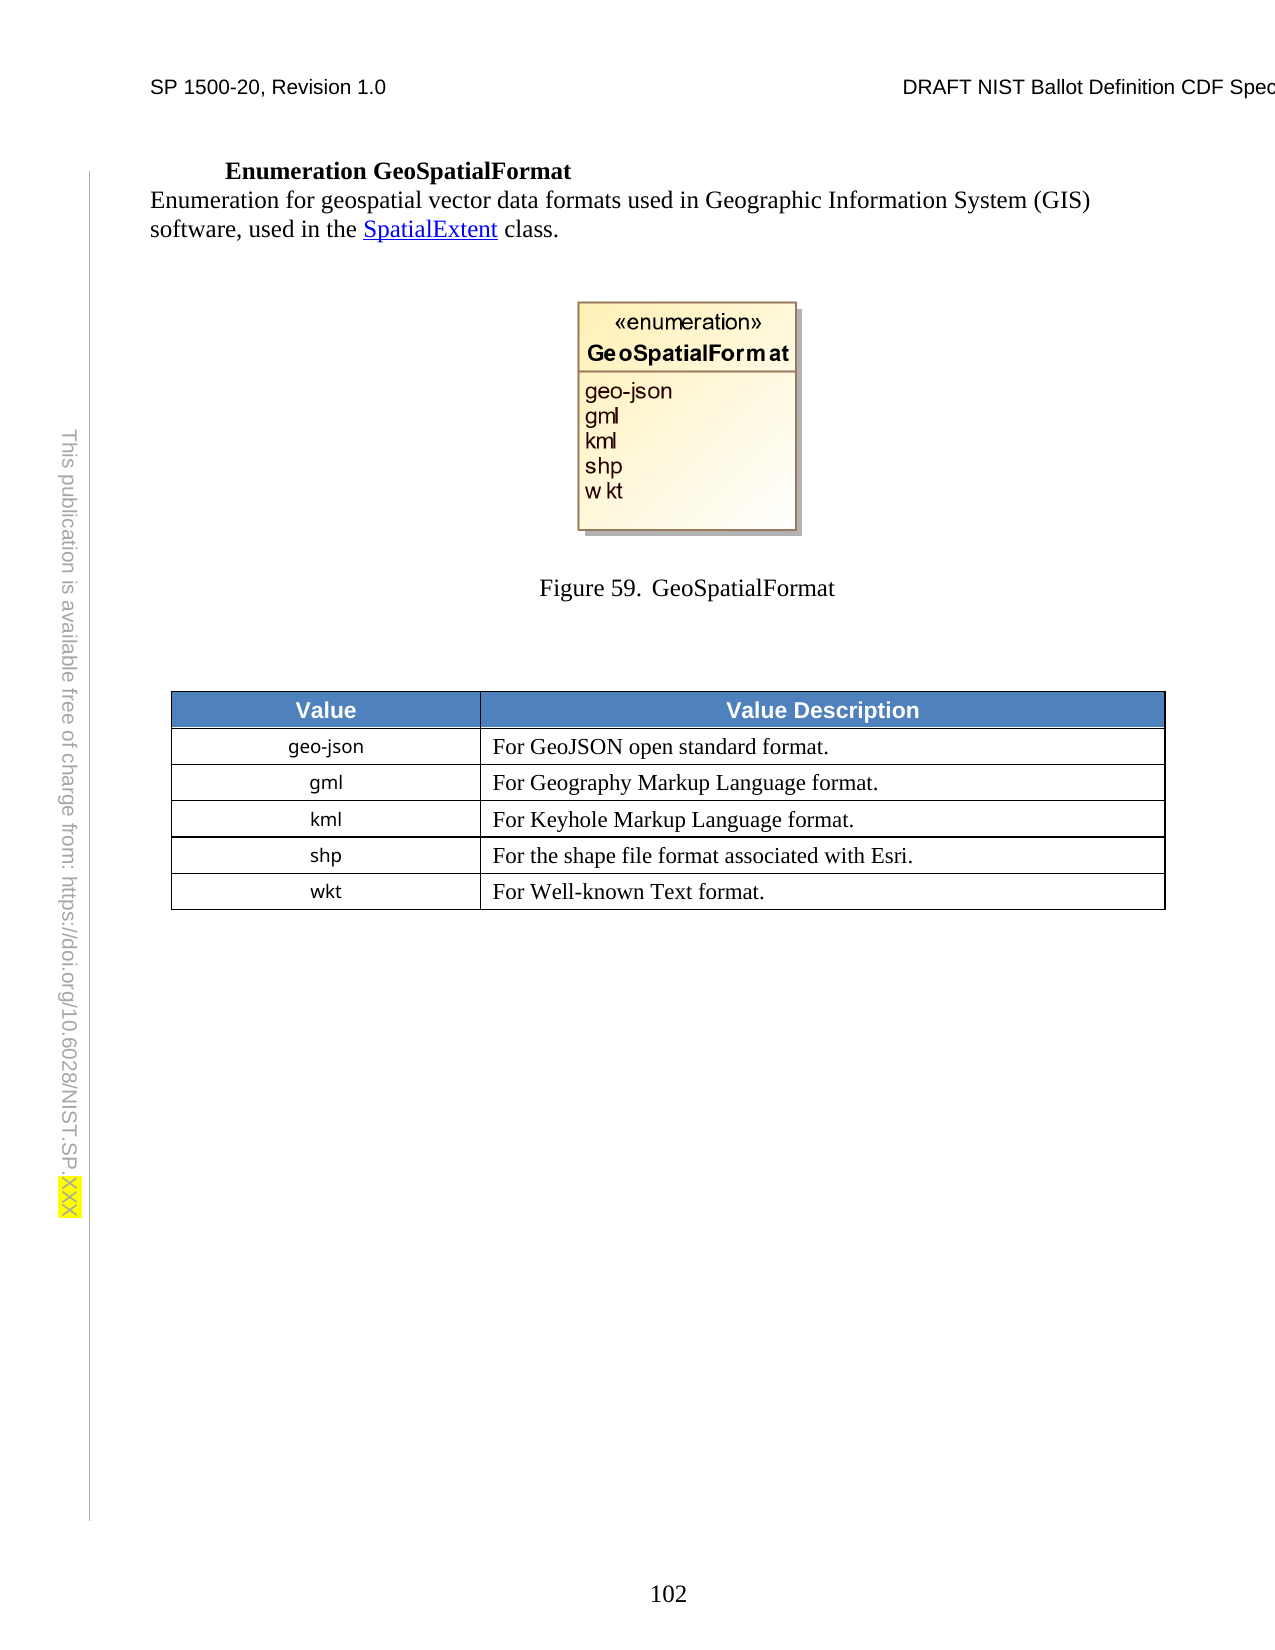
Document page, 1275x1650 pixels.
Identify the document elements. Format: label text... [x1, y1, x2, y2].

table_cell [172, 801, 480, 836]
picture [547, 271, 827, 561]
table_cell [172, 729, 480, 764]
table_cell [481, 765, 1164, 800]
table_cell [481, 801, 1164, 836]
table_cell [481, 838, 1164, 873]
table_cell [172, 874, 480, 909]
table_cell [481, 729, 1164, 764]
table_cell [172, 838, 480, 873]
list GeoSpatialFormat [187, 573, 1186, 602]
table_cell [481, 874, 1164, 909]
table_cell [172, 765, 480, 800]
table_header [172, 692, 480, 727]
subtitle Enumeration GeoSpatialFormat [150, 156, 1186, 185]
text Enumeration for geospatial vector data formats used in Geographic Information System (GIS) software, used in the SpatialExtent class. [150, 185, 1186, 243]
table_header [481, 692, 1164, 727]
